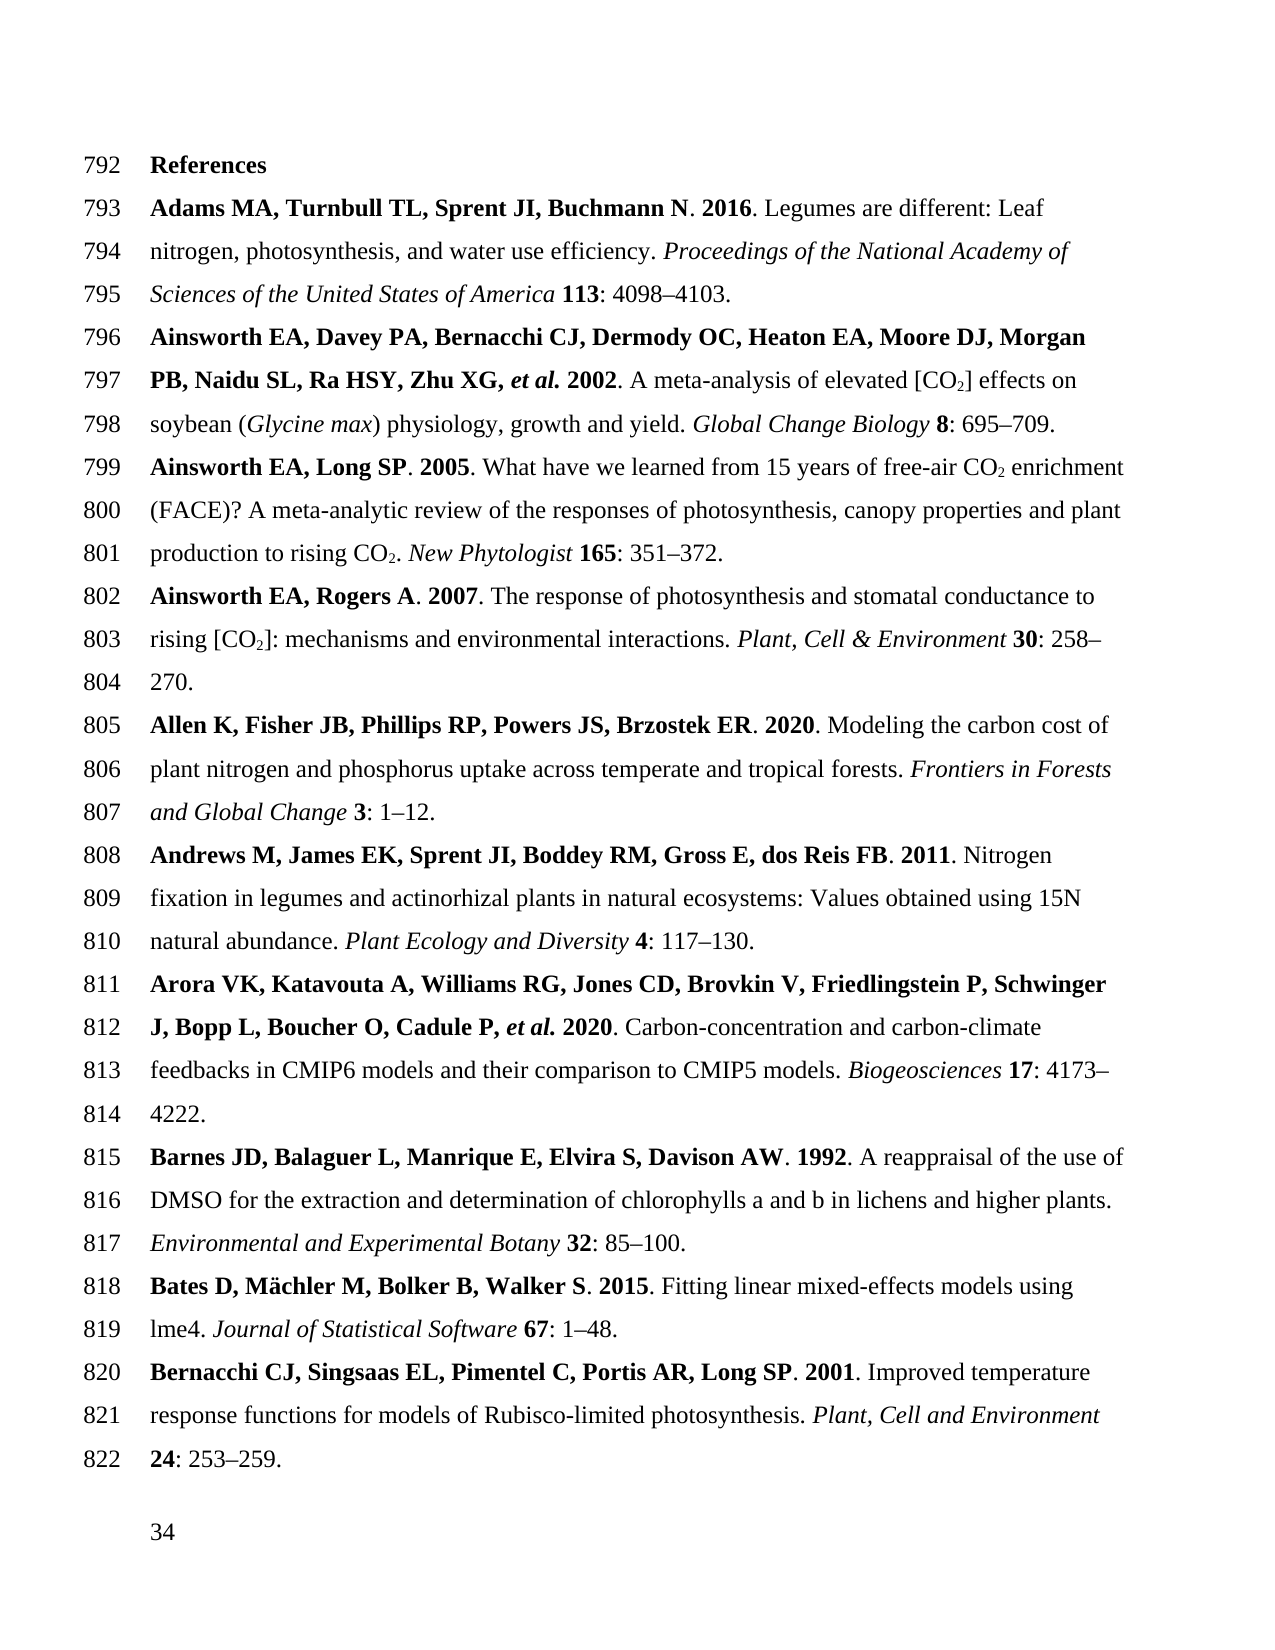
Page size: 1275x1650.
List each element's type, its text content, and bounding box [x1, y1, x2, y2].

text Arora VK, Katavouta A, Williams RG, Jones CD, Brovkin V, Friedlingstein P, Schwinger J, Bopp L, Boucher O, Cadule P, et al. 2020. Carbon-concentration and carbon-climate feedbacks in CMIP6 models and their comparison to CMIP5 models. Biogeosciences 17: 4173–4222. [150, 969, 1125, 1127]
text Bernacchi CJ, Singsaas EL, Pimentel C, Portis AR, Long SP. 2001. Improved temperature response functions for models of Rubisco-limited photosynthesis. Plant, Cell and Environment 24: 253–259. [150, 1357, 1125, 1472]
text Bates D, Mächler M, Bolker B, Walker S. 2015. Fitting linear mixed-effects models using lme4. Journal of Statistical Software 67: 1–48. [150, 1271, 1125, 1343]
text Adams MA, Turnbull TL, Sprent JI, Buchmann N. 2016. Legumes are different: Leaf nitrogen, photosynthesis, and water use efficiency. Proceedings of the National Academy of Sciences of the United States of America 113: 4098–4103. [150, 193, 1125, 308]
text Allen K, Fisher JB, Phillips RP, Powers JS, Brzostek ER. 2020. Modeling the carbon cost of plant nitrogen and phosphorus uptake across temperate and tropical forests. Frontiers in Forests and Global Change 3: 1–12. [150, 711, 1125, 826]
text Ainsworth EA, Rogers A. 2007. The response of photosynthesis and stomatal conductance to rising [CO2]: mechanisms and environmental interactions. Plant, Cell & Environment 30: 258–270. [150, 581, 1125, 696]
text Ainsworth EA, Davey PA, Bernacchi CJ, Dermody OC, Heaton EA, Moore DJ, Morgan PB, Naidu SL, Ra HSY, Zhu XG, et al. 2002. A meta-analysis of elevated [CO2] effects on soybean (Glycine max) physiology, growth and yield. Global Change Biology 8: 695–709. [150, 322, 1125, 437]
text Andrews M, James EK, Sprent JI, Boddey RM, Gross E, dos Reis FB. 2011. Nitrogen fixation in legumes and actinorhizal plants in natural ecosystems: Values obtained using 15N natural abundance. Plant Ecology and Diversity 4: 117–130. [150, 840, 1125, 955]
text Barnes JD, Balaguer L, Manrique E, Elvira S, Davison AW. 1992. A reappraisal of the use of DMSO for the extraction and determination of chlorophylls a and b in lichens and higher plants. Environmental and Experimental Botany 32: 85–100. [150, 1142, 1125, 1257]
text References [150, 150, 1125, 179]
text Ainsworth EA, Long SP. 2005. What have we learned from 15 years of free-air CO2 enrichment (FACE)? A meta-analytic review of the responses of photosynthesis, canopy properties and plant production to rising CO2. New Phytologist 165: 351–372. [150, 452, 1125, 567]
